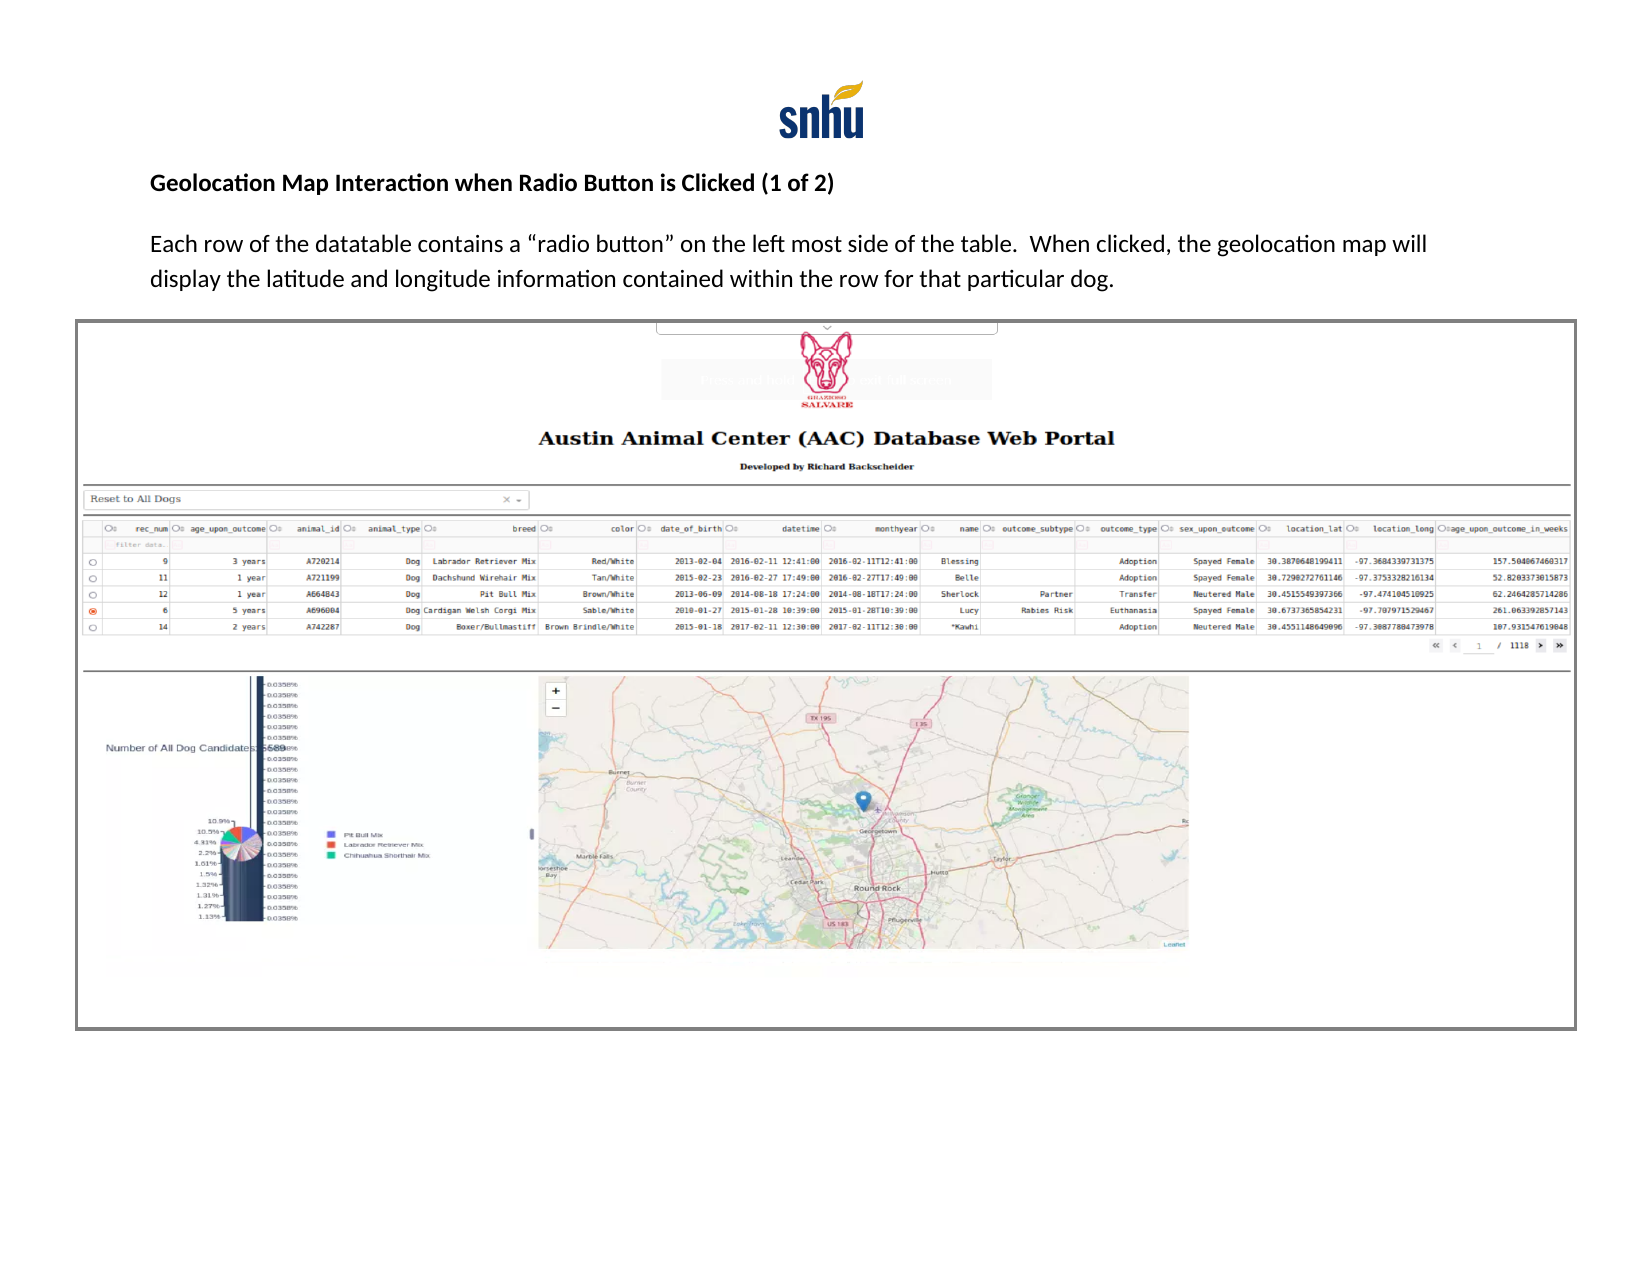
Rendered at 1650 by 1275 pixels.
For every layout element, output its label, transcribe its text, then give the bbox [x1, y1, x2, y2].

picture [760, 75, 890, 147]
picture [78, 323, 1574, 1027]
text Geolocation Map Interaction when Radio Button is Clicked (1 of 2) [150, 167, 1500, 198]
text Each row of the datatable contains a “radio button” on the left most side of the table. When clicked, the geolocation map will display the latitude and longitude information contained within the row for that particular dog. [150, 228, 1500, 294]
